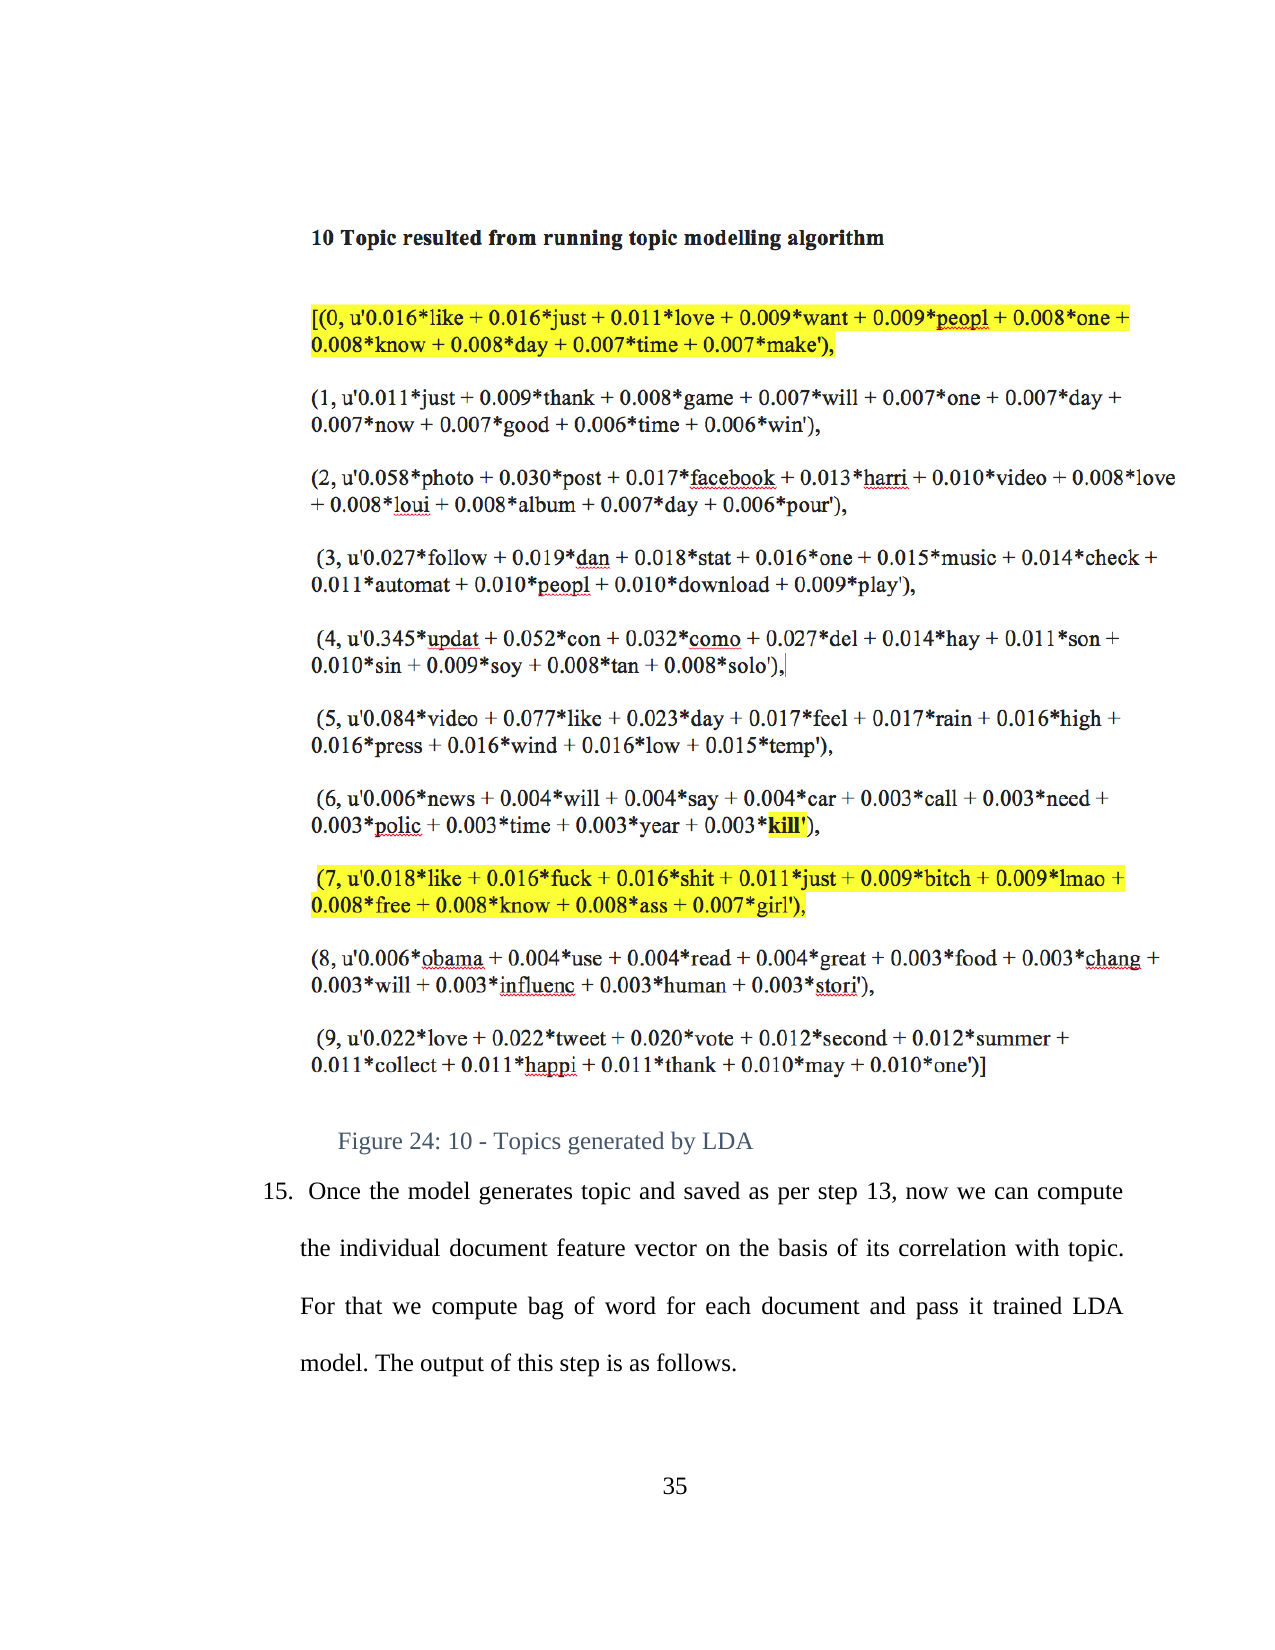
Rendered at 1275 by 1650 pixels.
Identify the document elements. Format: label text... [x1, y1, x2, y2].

picture [300, 207, 1200, 1098]
list Once the model generates topic and saved as per step 13, now we can compute the individual document feature vector on the basis of its correlation with topic. For that we compute bag of word for each document and pass it trained LDA model. The output of this step is as follows. [262, 1176, 1125, 1377]
text Figure 24: 10 - Topics generated by LDA [225, 1126, 1125, 1155]
